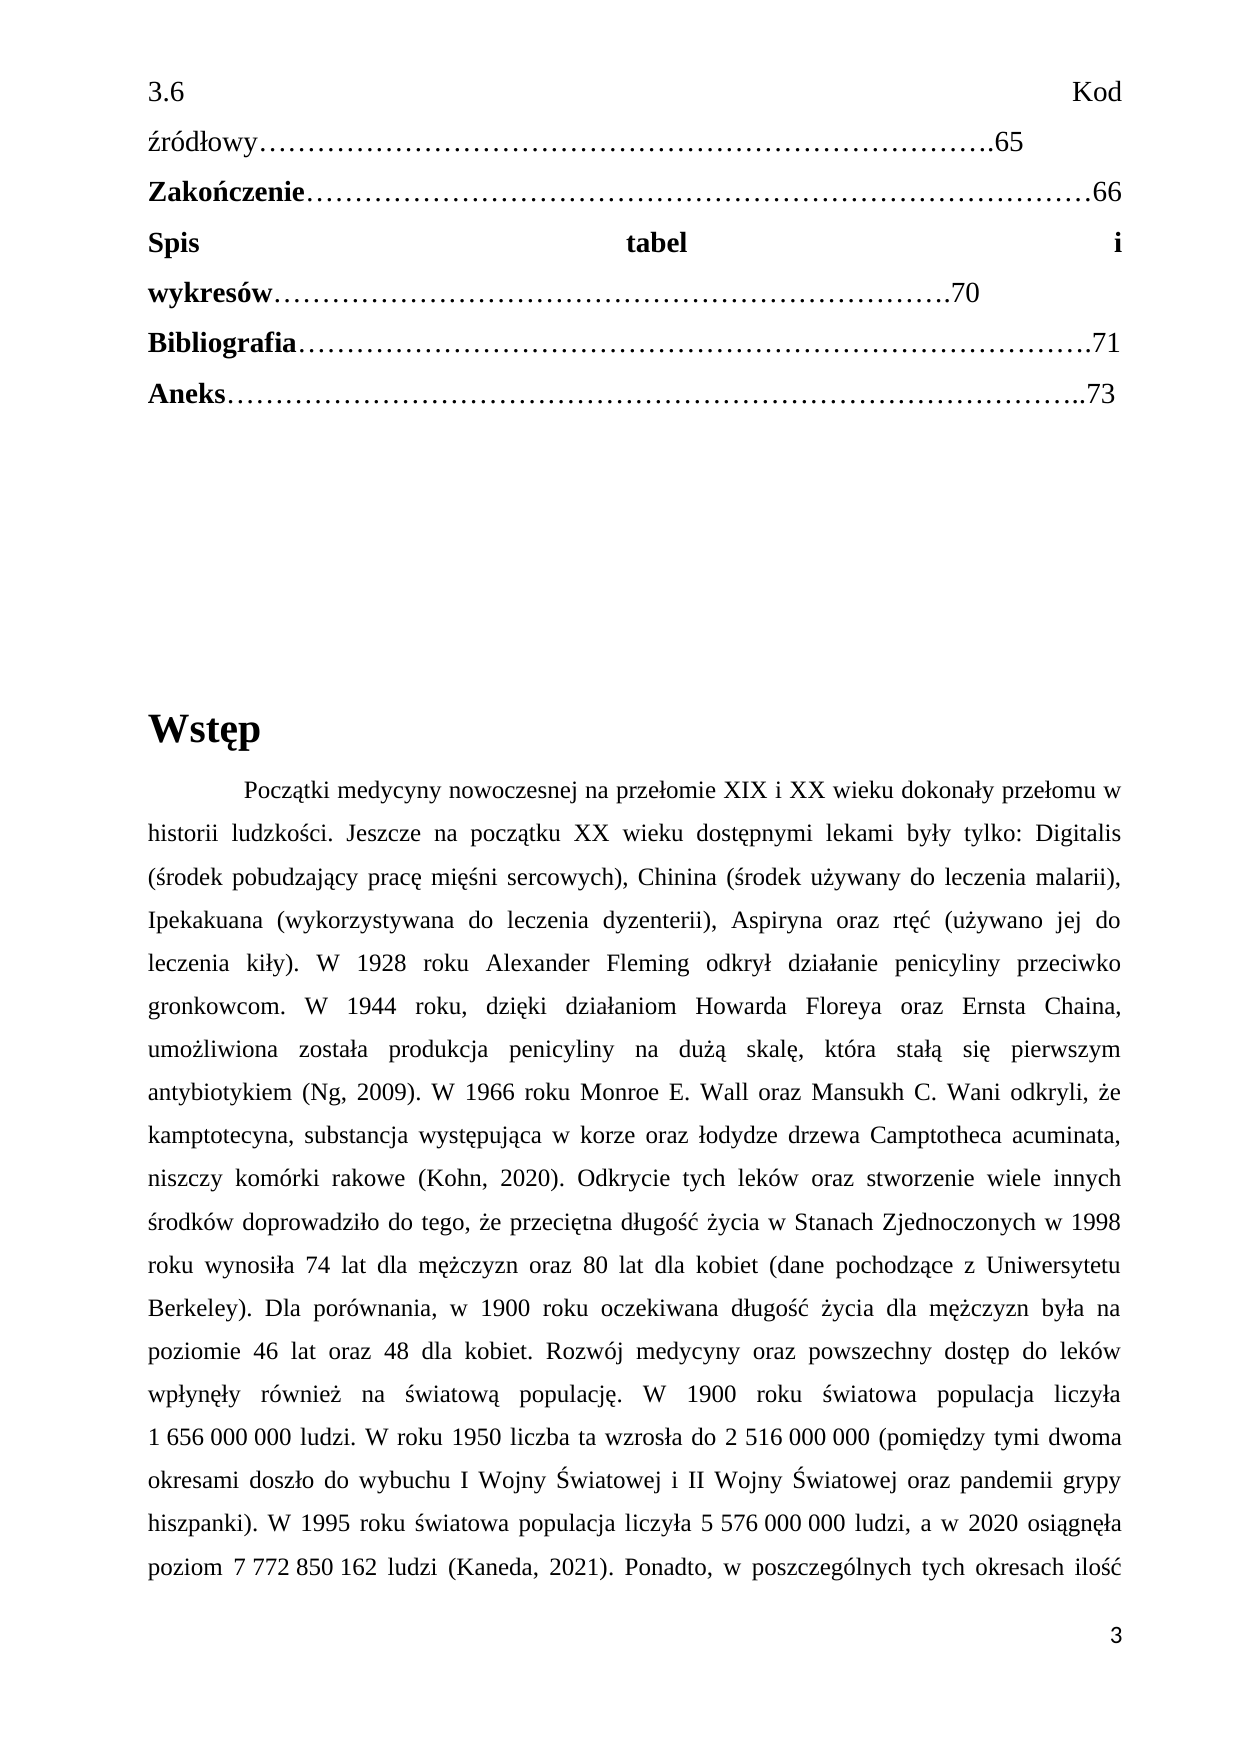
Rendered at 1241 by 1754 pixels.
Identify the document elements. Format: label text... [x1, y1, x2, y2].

text Zakończenie………………………………………………………………………66 [148, 174, 1122, 208]
text 3.6 Kod źródłowy………………………………………………………………….65 [148, 74, 1122, 158]
text Wstęp [148, 703, 1122, 751]
text Bibliografia……………………………………………………………………….71 [148, 325, 1122, 359]
text Aneks……………………………………………………………………………..73 [148, 376, 1122, 409]
text Spis tabel i wykresów…………………………………………………………….70 [148, 225, 1122, 309]
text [148, 775, 1122, 1580]
